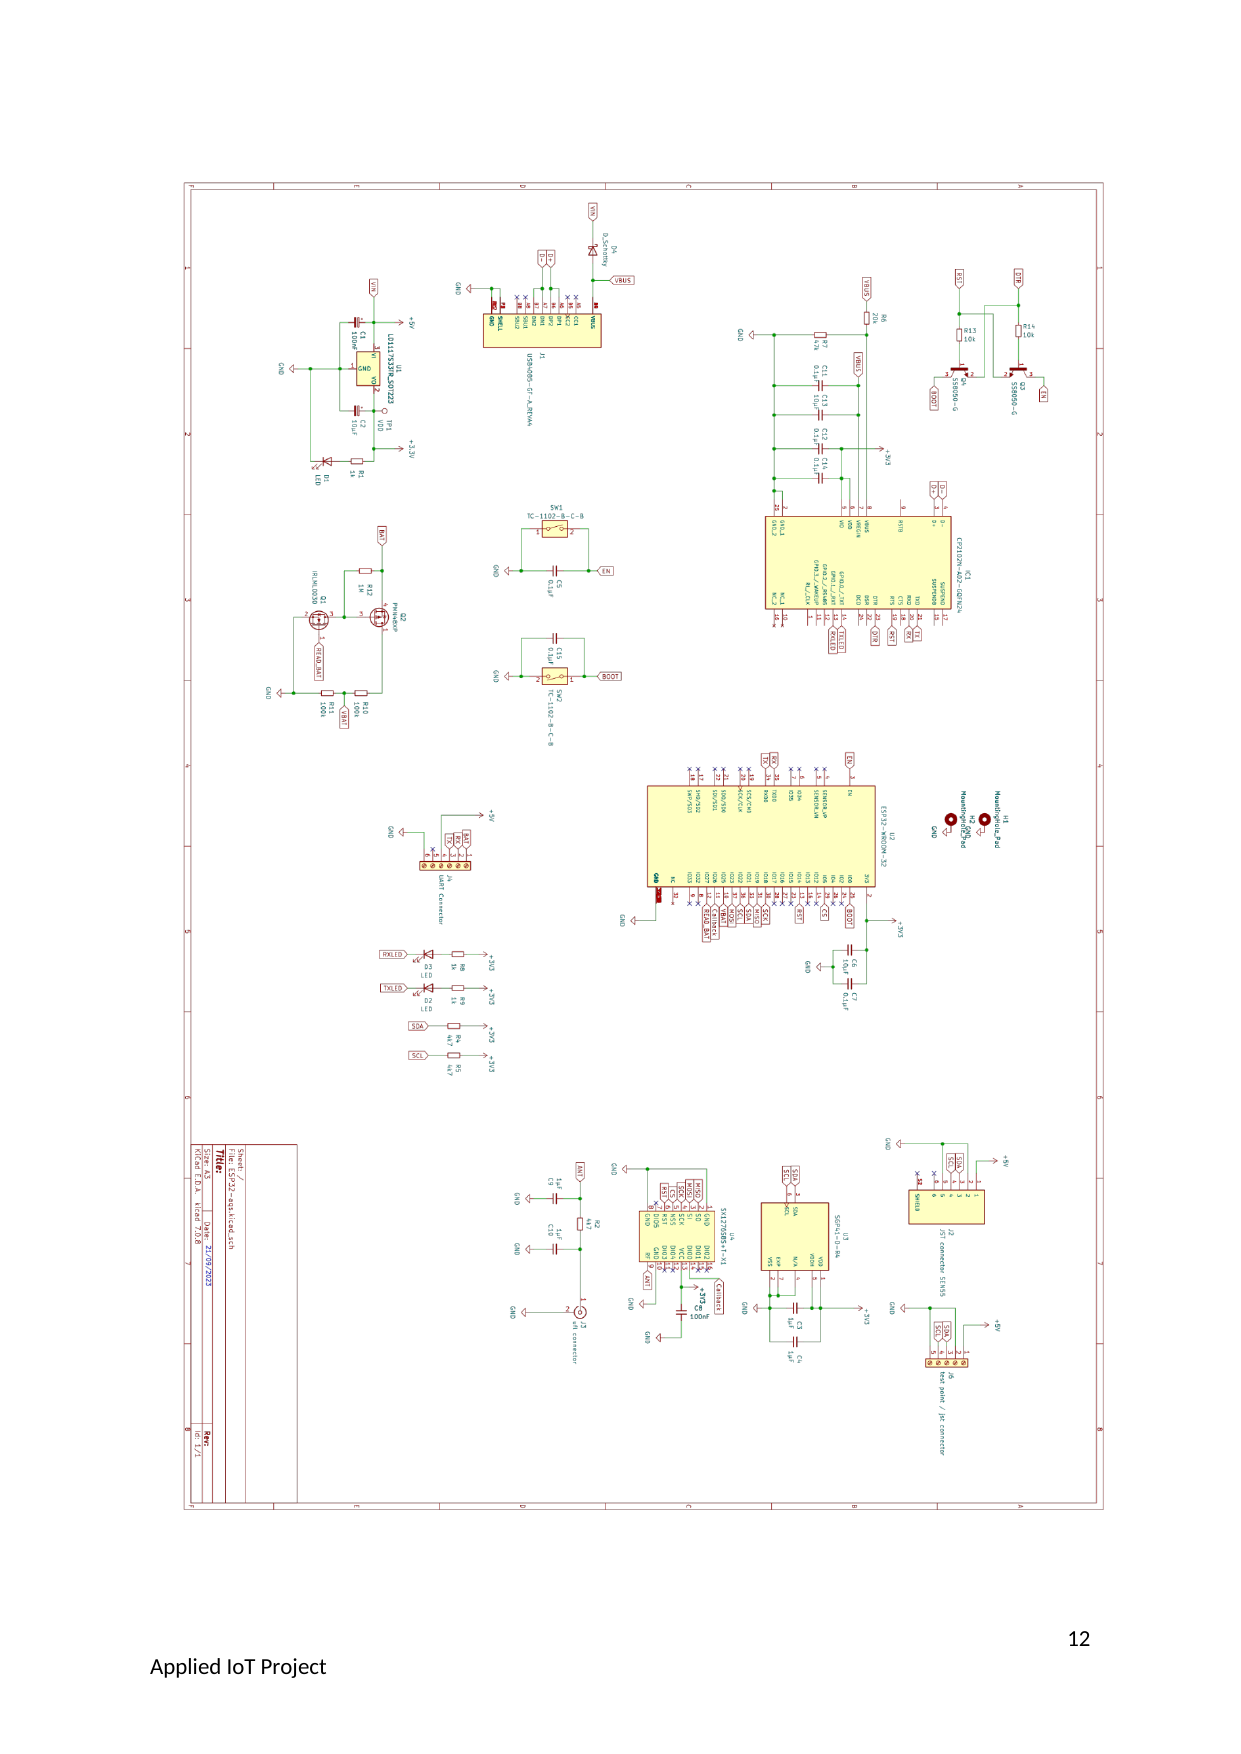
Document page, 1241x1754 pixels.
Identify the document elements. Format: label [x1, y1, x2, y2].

picture [152, 151, 1136, 1540]
